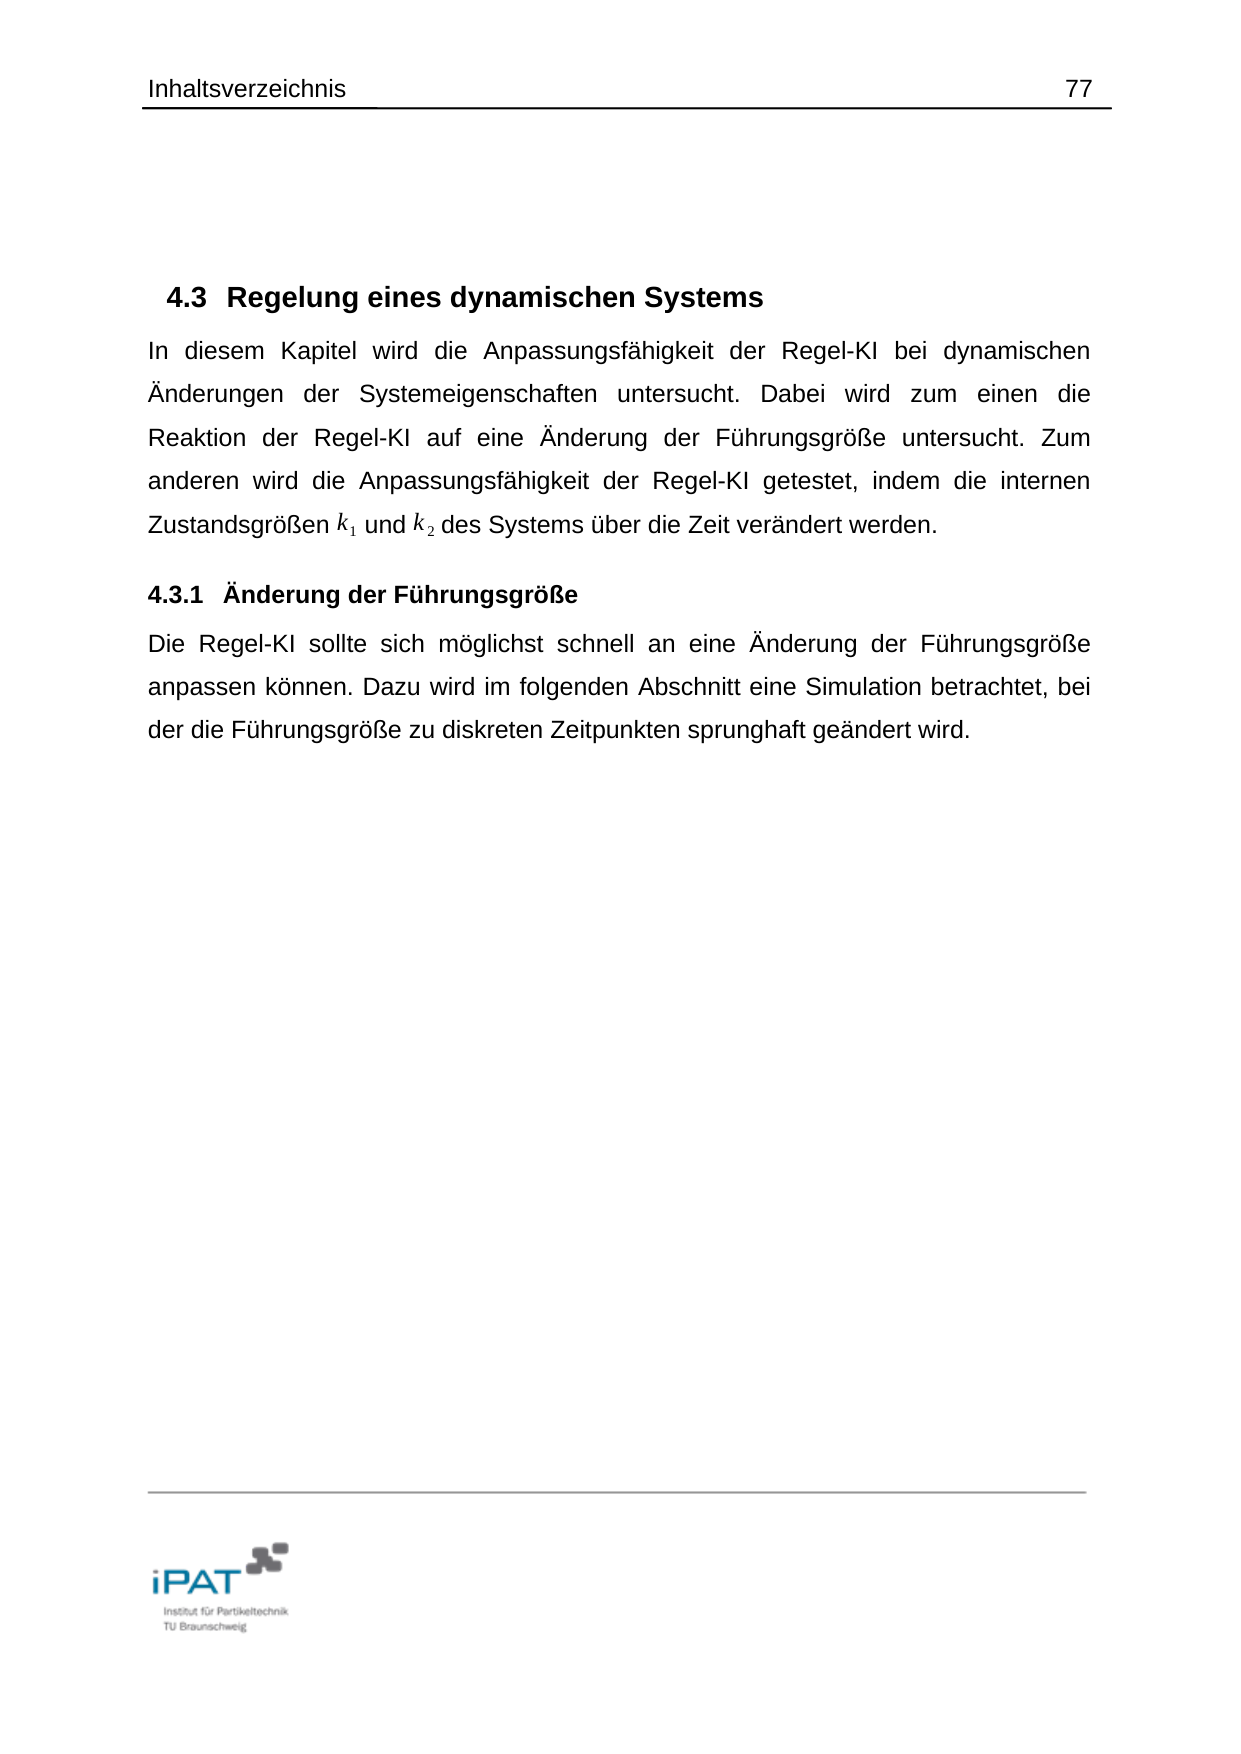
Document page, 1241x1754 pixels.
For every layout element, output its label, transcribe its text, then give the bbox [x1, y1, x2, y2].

picture [147, 1534, 300, 1645]
subtitle Regelung eines dynamischen Systems [166, 280, 1092, 313]
text Die Regel-KI sollte sich möglichst schnell an eine Änderung der Führungsgröße anpassen können. Dazu wird im folgenden Abschnitt eine Simulation betrachtet, bei der die Führungsgröße zu diskreten Zeitpunkten sprunghaft geändert wird. [148, 629, 1092, 744]
subtitle Änderung der Führungsgröße [148, 579, 1092, 608]
picture [147, 1491, 1090, 1496]
text In diesem Kapitel wird die Anpassungsfähigkeit der Regel-KI bei dynamischen Änderungen der Systemeigenschaften untersucht. Dabei wird zum einen die Reaktion der Regel-KI auf eine Änderung der Führungsgröße untersucht. Zum anderen wird die Anpassungsfähigkeit der Regel-KI getestet, indem die internen Zustandsgrößen und des Systems über die Zeit verändert werden. [148, 336, 1092, 540]
